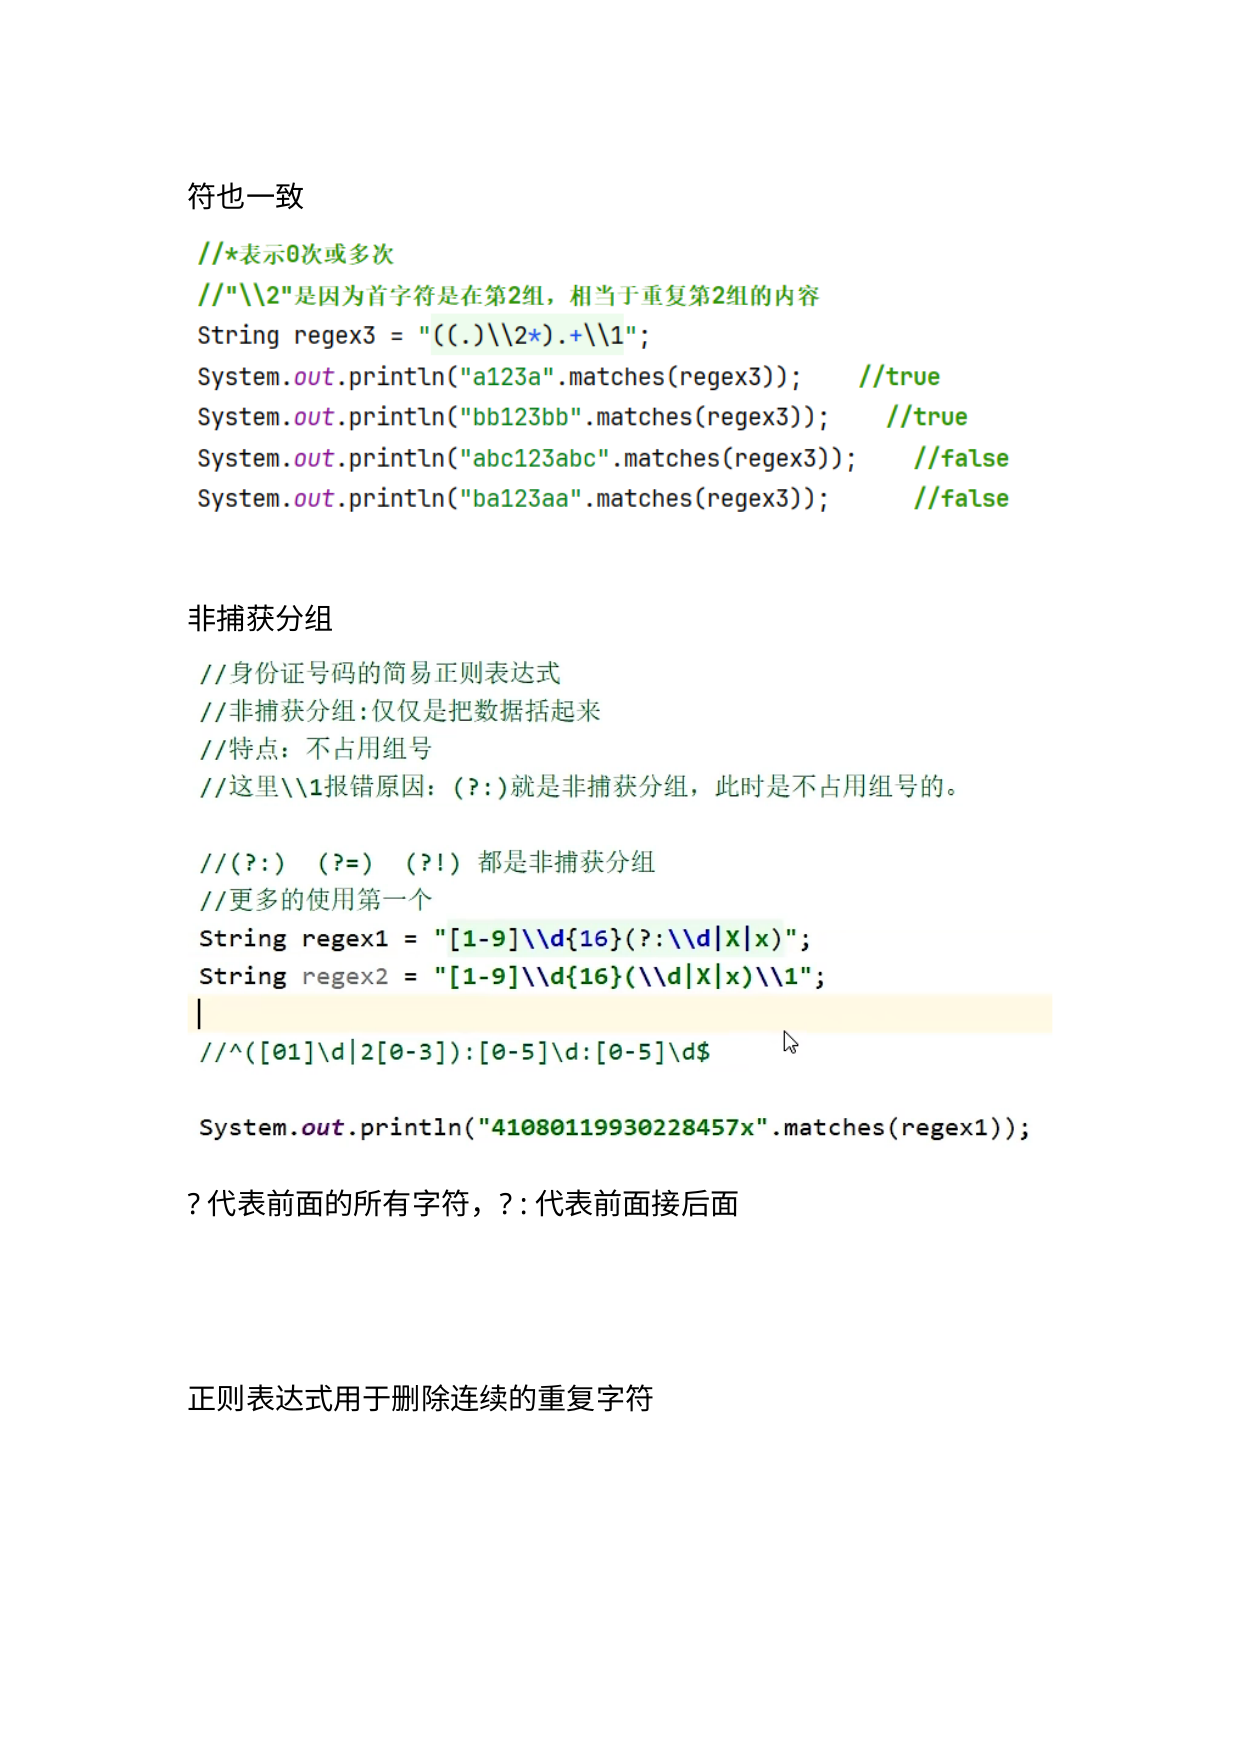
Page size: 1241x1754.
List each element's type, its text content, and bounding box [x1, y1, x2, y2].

list 非捕获分组 [187, 584, 1053, 649]
picture [187, 227, 1032, 537]
list ? 代表前面的所有字符，? : 代表前面接后面 [187, 1169, 1053, 1234]
picture [187, 649, 1053, 1167]
list 正则表达式用于删除连续的重复字符 [187, 1364, 1053, 1429]
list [187, 162, 1053, 227]
